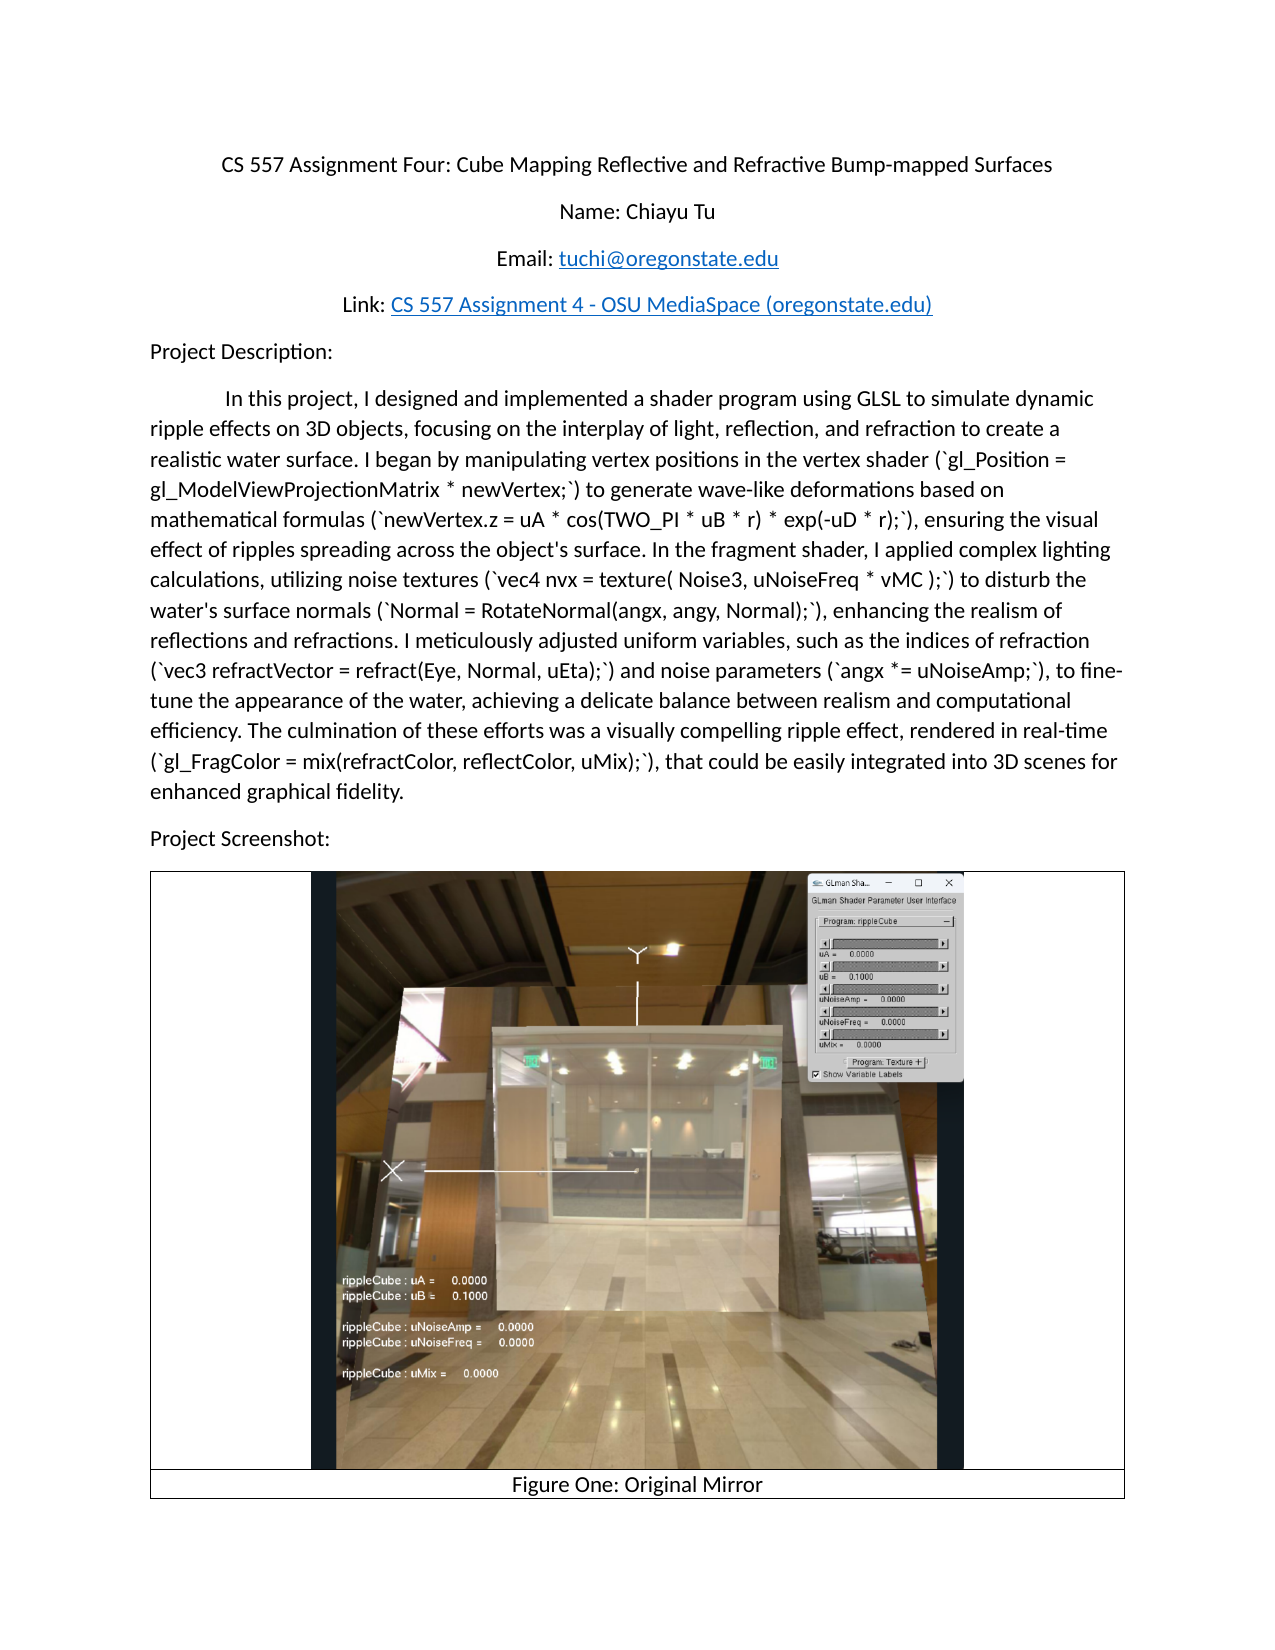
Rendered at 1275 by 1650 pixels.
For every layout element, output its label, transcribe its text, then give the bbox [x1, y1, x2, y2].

table_header [964, 872, 1124, 1469]
text Name: Chiayu Tu [150, 197, 1125, 225]
table_header [151, 872, 311, 1469]
text Project Screenshot: [150, 824, 1125, 852]
text Email: tuchi@oregonstate.edu [150, 244, 1125, 272]
picture [311, 871, 964, 1469]
text CS 557 Assignment Four: Cube Mapping Reflective and Refractive Bump-mapped Surfaces [150, 150, 1125, 178]
text In this project, I designed and implemented a shader program using GLSL to simulate dynamic ripple effects on 3D objects, focusing on the interplay of light, reflection, and refraction to create a realistic water surface. I began by manipulating vertex positions in the vertex shader (`gl_Position = gl_ModelViewProjectionMatrix * newVertex;`) to generate wave-like deformations based on mathematical formulas (`newVertex.z = uA * cos(TWO_PI * uB * r) * exp(-uD * r);`), ensuring the visual effect of ripples spreading across the object's surface. In the fragment shader, I applied complex lighting calculations, utilizing noise textures (`vec4 nvx = texture( Noise3, uNoiseFreq * vMC );`) to disturb the water's surface normals (`Normal = RotateNormal(angx, angy, Normal);`), enhancing the realism of reflections and refractions. I meticulously adjusted uniform variables, such as the indices of refraction (`vec3 refractVector = refract(Eye, Normal, uEta);`) and noise parameters (`angx *= uNoiseAmp;`), to fine-tune the appearance of the water, achieving a delicate balance between realism and computational efficiency. The culmination of these efforts was a visually compelling ripple effect, rendered in real-time (`gl_FragColor = mix(refractColor, reflectColor, uMix);`), that could be easily integrated into 3D scenes for enhanced graphical fidelity. [150, 384, 1125, 805]
table_cell Figure One: Original Mirror [151, 1470, 1124, 1498]
text Project Description: [150, 337, 1125, 366]
text Link: CS 557 Assignment 4 - OSU MediaSpace (oregonstate.edu) [150, 291, 1125, 319]
